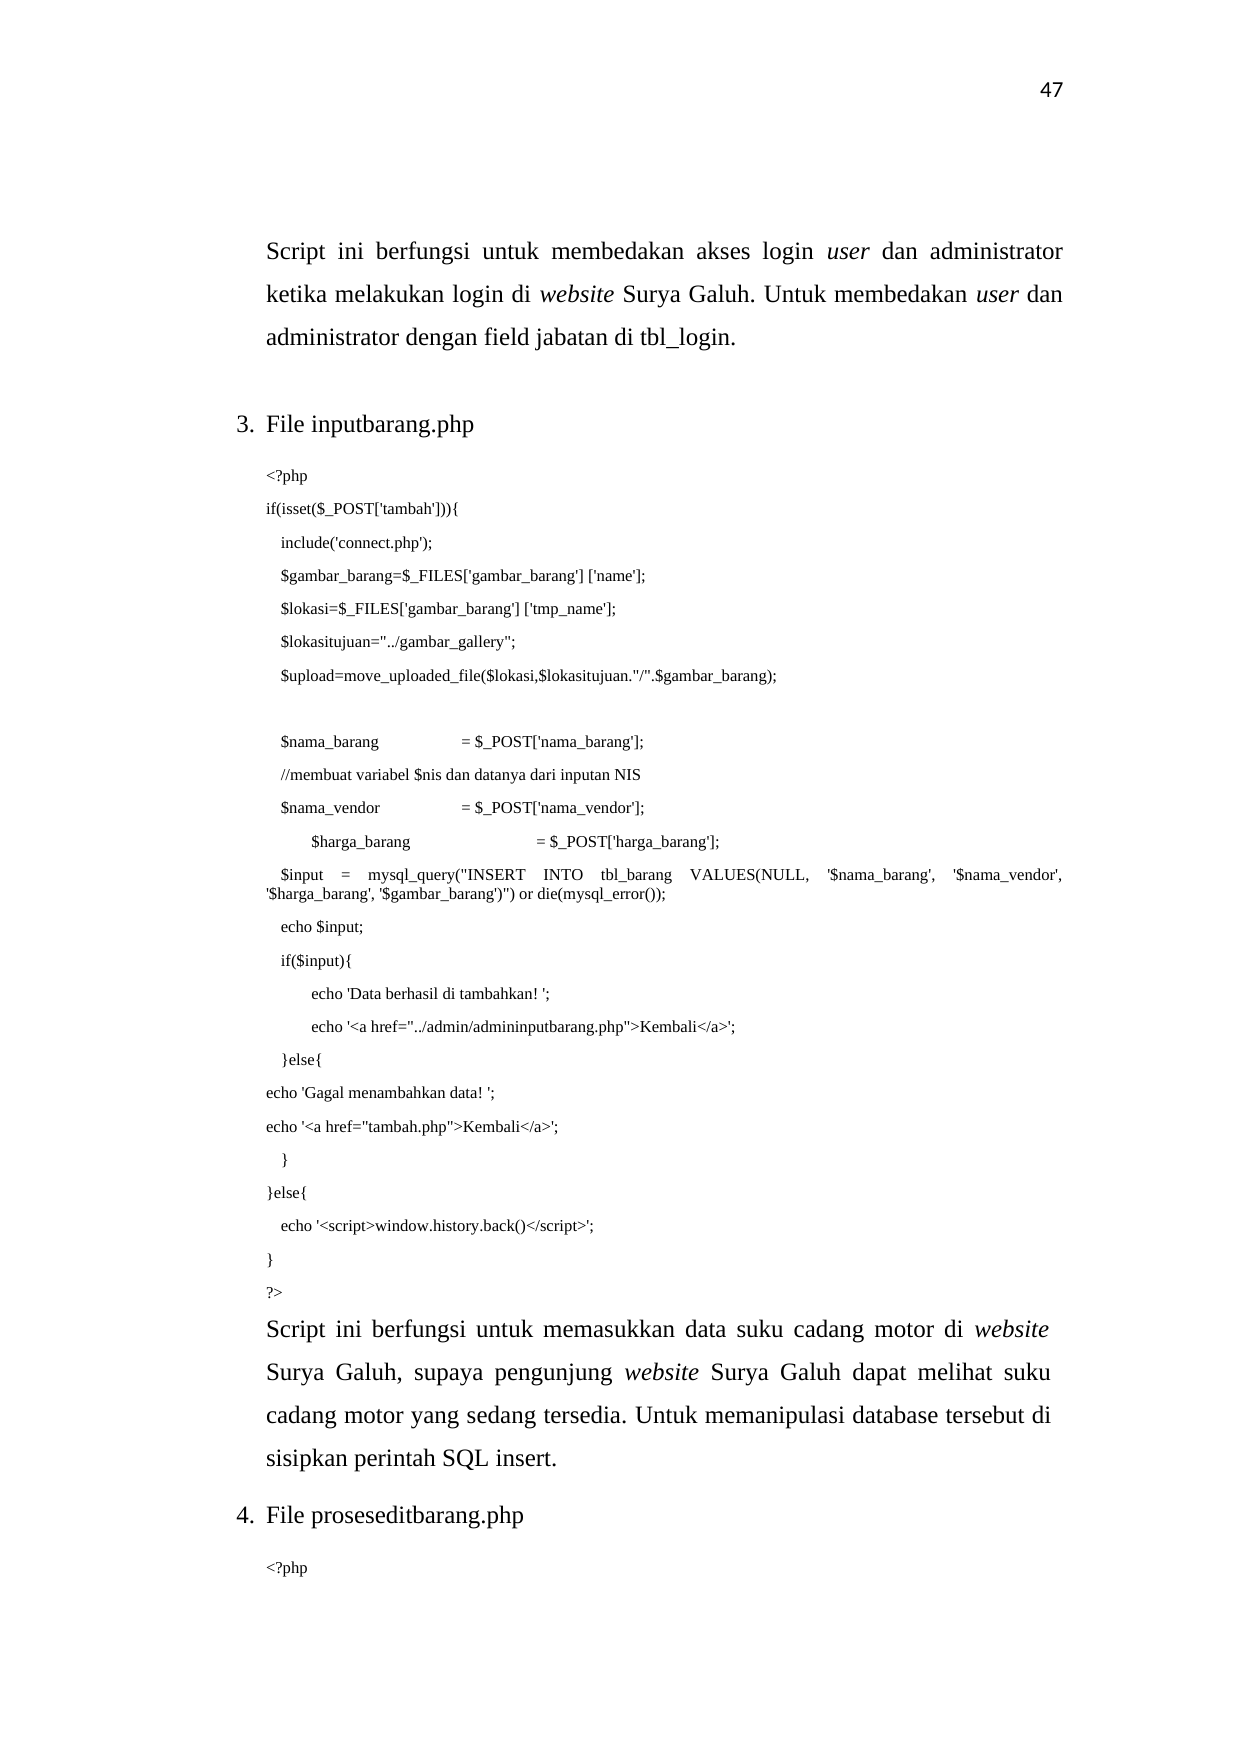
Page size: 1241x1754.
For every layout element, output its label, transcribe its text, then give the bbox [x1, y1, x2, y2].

text if(isset($_POST['tambah'])){ [266, 499, 1063, 518]
text include('connect.php'); [266, 532, 1063, 552]
text <?php [266, 466, 1063, 485]
text $input = mysql_query("INSERT INTO tbl_barang VALUES(NULL, '$nama_barang', '$nama_vendor', '$harga_barang', '$gambar_barang')") or die(mysql_error()); [266, 865, 1063, 903]
text }else{ [266, 1183, 1063, 1202]
text echo $input; [266, 917, 1063, 936]
text <?php [266, 1558, 1063, 1577]
text $lokasi=$_FILES['gambar_barang'] ['tmp_name']; [266, 599, 1063, 618]
text $upload=move_uploaded_file($lokasi,$lokasitujuan."/".$gambar_barang); [266, 665, 1063, 684]
text echo '<a href="tambah.php">Kembali</a>'; [266, 1116, 1063, 1136]
text }else{ [266, 1050, 1063, 1069]
text $harga_barang = $_POST['harga_barang']; [266, 831, 1063, 851]
text echo 'Gagal menambahkan data! '; [266, 1083, 1063, 1102]
text $nama_vendor = $_POST['nama_vendor']; [266, 798, 1063, 817]
text echo '<script>window.history.back()</script>'; [266, 1216, 1063, 1235]
text } [266, 1150, 1063, 1169]
text if($input){ [266, 950, 1063, 969]
text $lokasitujuan="../gambar_gallery"; [266, 632, 1063, 651]
text } [266, 1249, 1063, 1268]
text //membuat variabel $nis dan datanya dari inputan NIS [266, 765, 1063, 784]
text Script ini berfungsi untuk memasukkan data suku cadang motor di website Surya Galuh, supaya pengunjung website Surya Galuh dapat melihat suku cadang motor yang sedang tersedia. Untuk memanipulasi database tersebut di sisipkan perintah SQL insert. [266, 1314, 1051, 1472]
text ?> [266, 1283, 1063, 1302]
list File proseseditbarang.php [236, 1500, 1063, 1529]
text Script ini berfungsi untuk membedakan akses login user dan administrator ketika melakukan login di website Surya Galuh. Untuk membedakan user dan administrator dengan field jabatan di tbl_login. [266, 236, 1063, 351]
text $gambar_barang=$_FILES['gambar_barang'] ['name']; [266, 566, 1063, 585]
list File inputbarang.php [236, 409, 1063, 437]
text $nama_barang = $_POST['nama_barang']; [266, 732, 1063, 751]
text echo 'Data berhasil di tambahkan! '; [266, 983, 1063, 1003]
text echo '<a href="../admin/admininputbarang.php">Kembali</a>'; [266, 1017, 1063, 1036]
